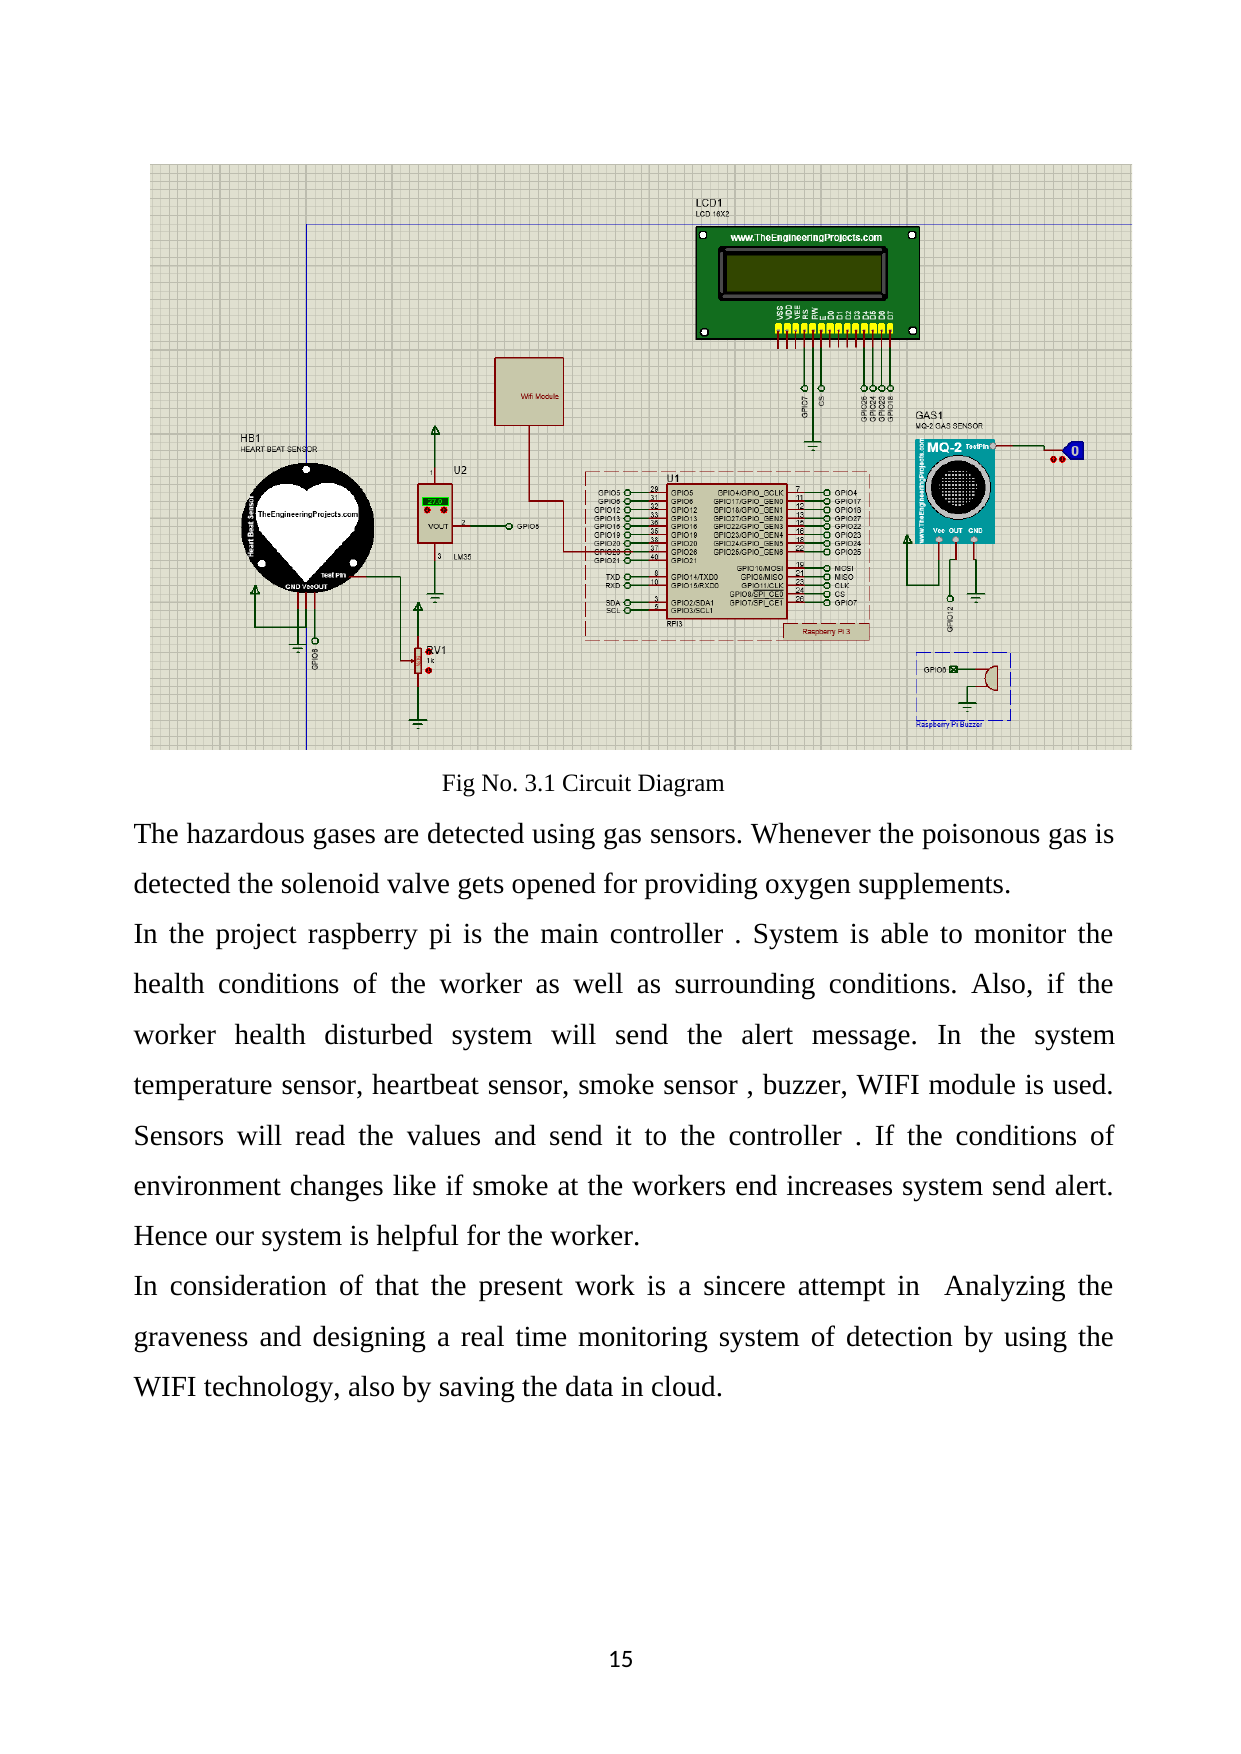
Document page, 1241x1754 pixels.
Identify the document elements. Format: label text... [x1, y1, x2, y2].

text The hazardous gases are detected using gas sensors. Whenever the poisonous gas is detected the solenoid valve gets opened for providing oxygen supplements. [133, 816, 1115, 899]
subtitle Fig No. 3.1 Circuit Diagram [150, 768, 1091, 797]
picture [150, 164, 1133, 750]
text In consideration of that the present work is a sincere attempt in Analyzing the graveness and designing a real time monitoring system of detection by using the WIFI technology, also by saving the data in cloud. [133, 1268, 1115, 1403]
text In the project raspberry pi is the main controller . System is able to monitor the health conditions of the worker as well as surrounding conditions. Also, if the worker health disturbed system will send the alert message. In the system temperature sensor, heartbeat sensor, smoke sensor , buzzer, WIFI module is used. Sensors will read the values and send it to the controller . If the conditions of environment changes like if smoke at the workers end increases system send alert. Hence our system is helpful for the worker. [133, 916, 1115, 1252]
